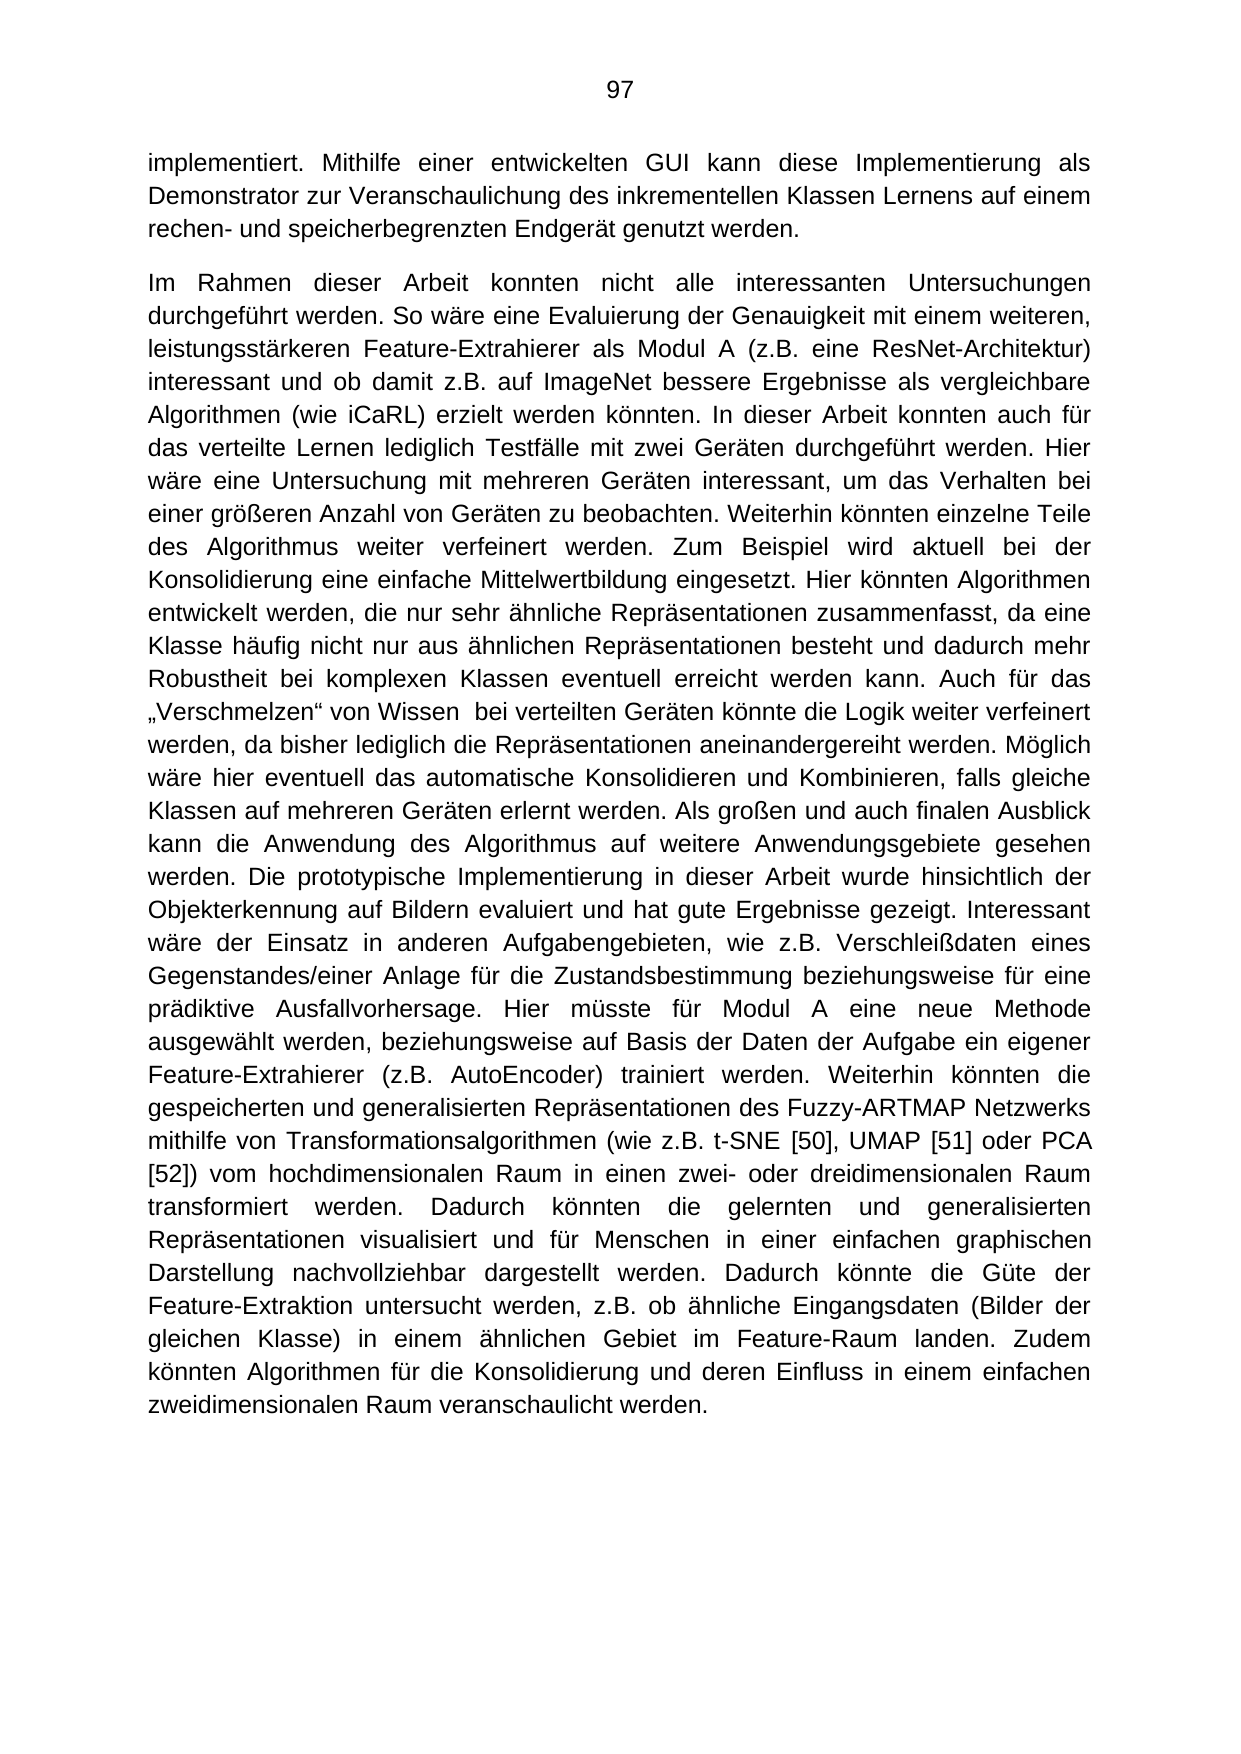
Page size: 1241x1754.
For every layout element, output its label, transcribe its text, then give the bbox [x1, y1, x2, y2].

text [148, 148, 1092, 242]
text Im Rahmen dieser Arbeit konnten nicht alle interessanten Untersuchungen durchgeführt werden. So wäre eine Evaluierung der Genauigkeit mit einem weiteren, leistungsstärkeren Feature-Extrahierer als Modul A (z.B. eine ResNet-Architektur) interessant und ob damit z.B. auf ImageNet bessere Ergebnisse als vergleichbare Algorithmen (wie iCaRL) erzielt werden könnten. In dieser Arbeit konnten auch für das verteilte Lernen lediglich Testfälle mit zwei Geräten durchgeführt werden. Hier wäre eine Untersuchung mit mehreren Geräten interessant, um das Verhalten bei einer größeren Anzahl von Geräten zu beobachten. Weiterhin könnten einzelne Teile des Algorithmus weiter verfeinert werden. Zum Beispiel wird aktuell bei der Konsolidierung eine einfache Mittelwertbildung eingesetzt. Hier könnten Algorithmen entwickelt werden, die nur sehr ähnliche Repräsentationen zusammenfasst, da eine Klasse häufig nicht nur aus ähnlichen Repräsentationen besteht und dadurch mehr Robustheit bei komplexen Klassen eventuell erreicht werden kann. Auch für das „Verschmelzen“ von Wissen bei verteilten Geräten könnte die Logik weiter verfeinert werden, da bisher lediglich die Repräsentationen aneinandergereiht werden. Möglich wäre hier eventuell das automatische Konsolidieren und Kombinieren, falls gleiche Klassen auf mehreren Geräten erlernt werden. Als großen und auch finalen Ausblick kann die Anwendung des Algorithmus auf weitere Anwendungsgebiete gesehen werden. Die prototypische Implementierung in dieser Arbeit wurde hinsichtlich der Objekterkennung auf Bildern evaluiert und hat gute Ergebnisse gezeigt. Interessant wäre der Einsatz in anderen Aufgabengebieten, wie z.B. Verschleißdaten eines Gegenstandes/einer Anlage für die Zustandsbestimmung beziehungsweise für eine prädiktive Ausfallvorhersage. Hier müsste für Modul A eine neue Methode ausgewählt werden, beziehungsweise auf Basis der Daten der Aufgabe ein eigener Feature-Extrahierer (z.B. AutoEncoder) trainiert werden. Weiterhin könnten die gespeicherten und generalisierten Repräsentationen des Fuzzy-ARTMAP Netzwerks mithilfe von Transformationsalgorithmen (wie z.B. t-SNE , UMAP oder PCA) vom hochdimensionalen Raum in einen zwei- oder dreidimensionalen Raum transformiert werden. Dadurch könnten die gelernten und generalisierten Repräsentationen visualisiert und für Menschen in einer einfachen graphischen Darstellung nachvollziehbar dargestellt werden. Dadurch könnte die Güte der Feature-Extraktion untersucht werden, z.B. ob ähnliche Eingangsdaten (Bilder der gleichen Klasse) in einem ähnlichen Gebiet im Feature-Raum landen. Zudem könnten Algorithmen für die Konsolidierung und deren Einfluss in einem einfachen zweidimensionalen Raum veranschaulicht werden. [148, 268, 1092, 1419]
